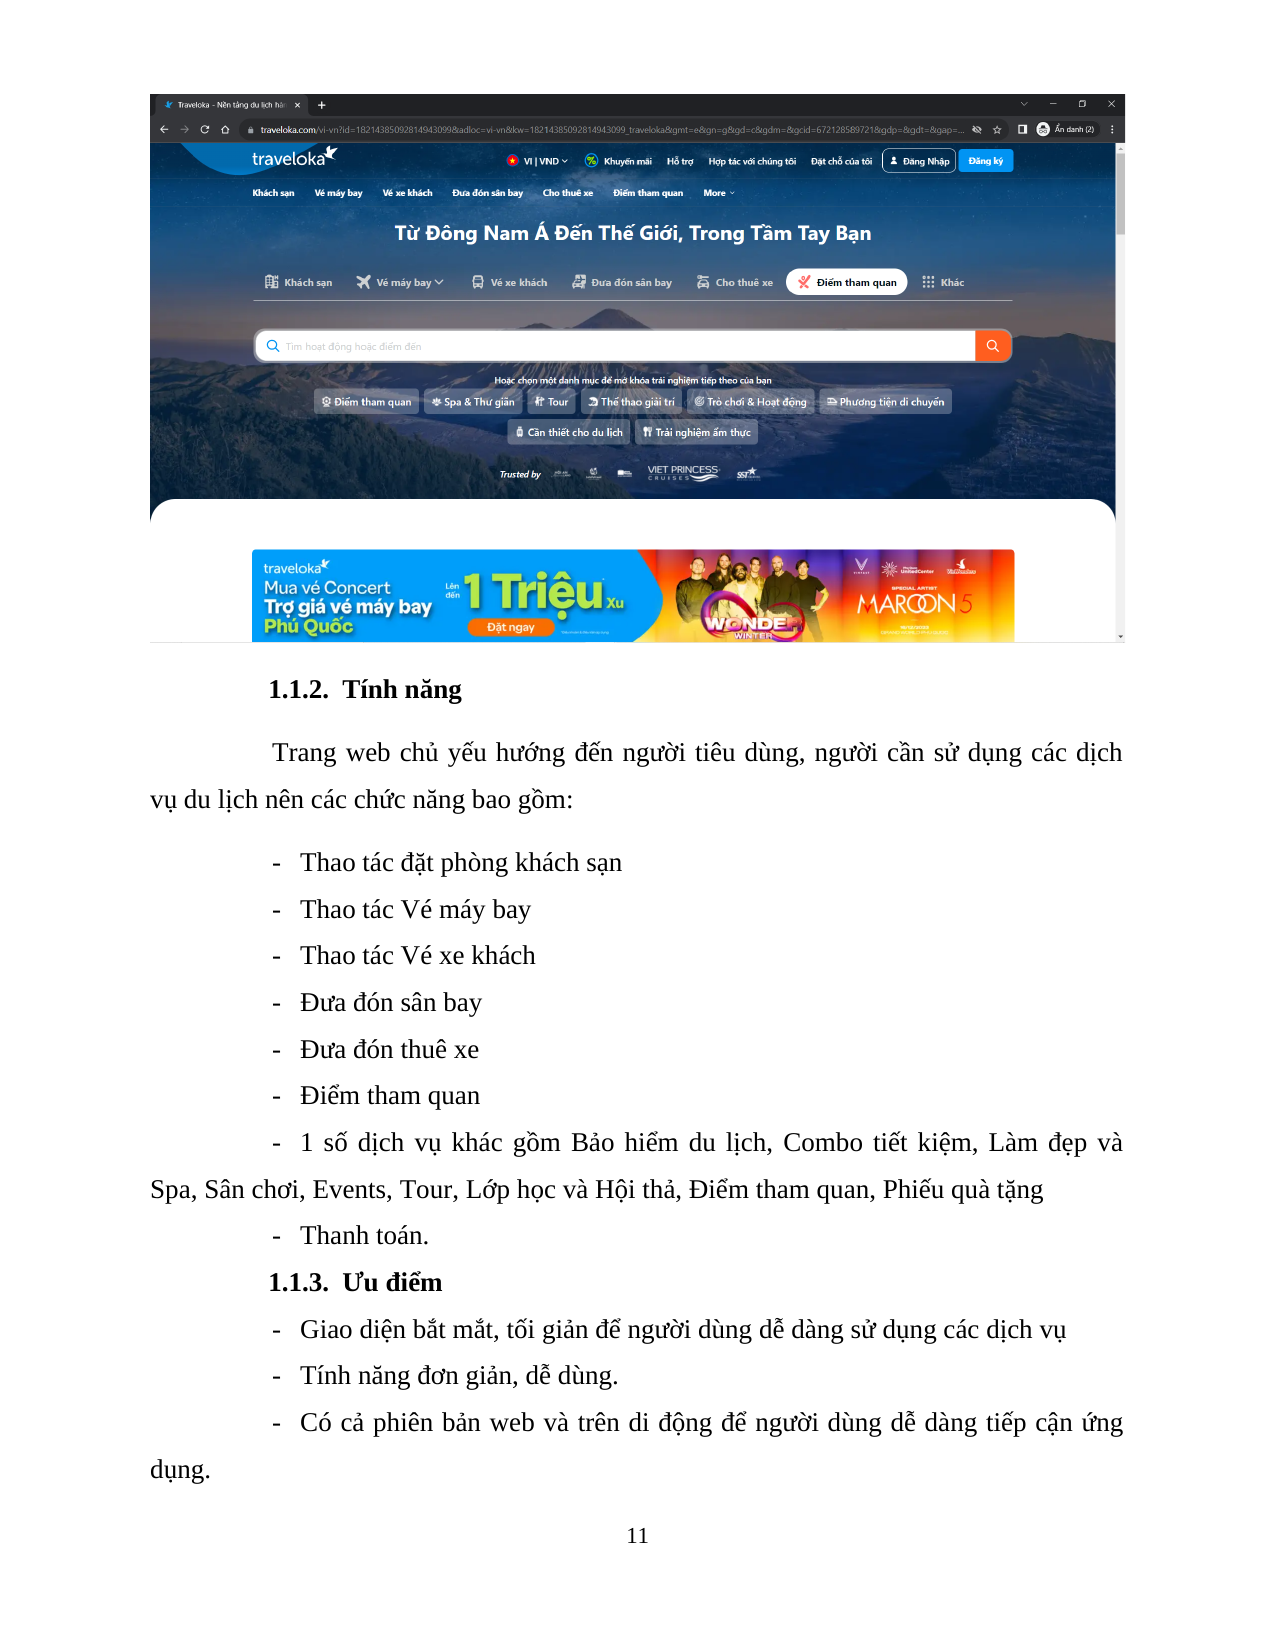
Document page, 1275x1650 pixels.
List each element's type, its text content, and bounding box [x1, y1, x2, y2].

list Đưa đón thuê xe [150, 1033, 1125, 1064]
list Thao tác đặt phòng khách sạn [150, 846, 1125, 877]
text Trang web chủ yếu hướng đến người tiêu dùng, người cần sử dụng các dịch vụ du lịch nên các chức năng bao gồm: [150, 736, 1125, 814]
list Thanh toán. [150, 1219, 1125, 1251]
list Tính năng đơn giản, dễ dùng. [150, 1359, 1125, 1391]
list Đưa đón sân bay [150, 986, 1125, 1017]
list Giao diện bắt mắt, tối giản để người dùng dễ dàng sử dụng các dịch vụ [150, 1313, 1125, 1344]
list Ưu điểm [268, 1266, 1125, 1297]
list Thao tác Vé máy bay [150, 893, 1125, 924]
list Thao tác Vé xe khách [150, 939, 1125, 971]
list Tính năng [268, 673, 1125, 704]
list 1 số dịch vụ khác gồm Bảo hiểm du lịch, Combo tiết kiệm, Làm đẹp và Spa, Sân chơi, Events, Tour, Lớp học và Hội thả, Điểm tham quan, Phiếu quà tặng [150, 1126, 1125, 1204]
picture [150, 94, 1125, 643]
list Có cả phiên bản web và trên di động để người dùng dễ dàng tiếp cận ứng dụng. [150, 1406, 1125, 1484]
list Điểm tham quan [150, 1079, 1125, 1111]
